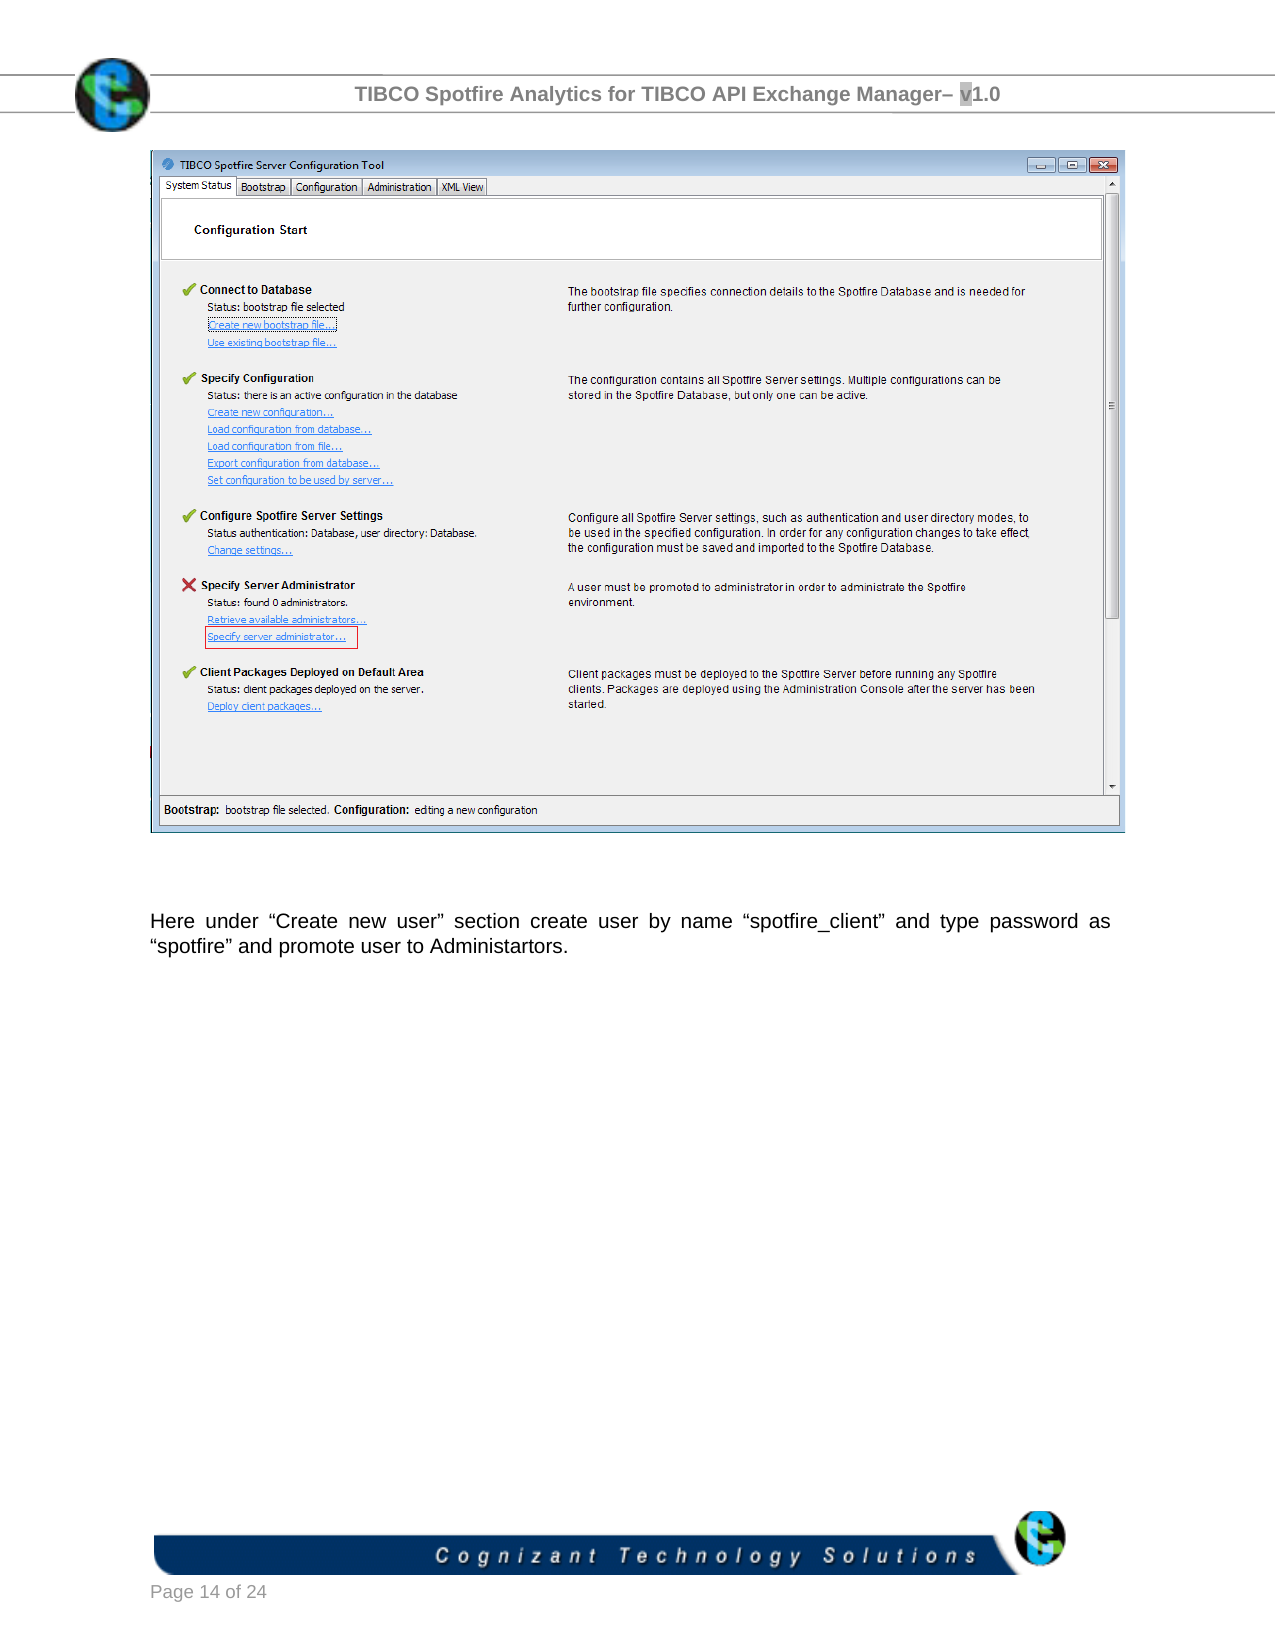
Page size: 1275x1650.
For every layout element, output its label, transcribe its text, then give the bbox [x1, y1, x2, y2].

text Here under “Create new user” section create user by name “spotfire_client” and type password as “spotfire” and promote user to Administartors. [150, 908, 1113, 958]
picture [154, 1511, 1109, 1575]
picture [150, 150, 1125, 833]
picture [75, 58, 150, 132]
